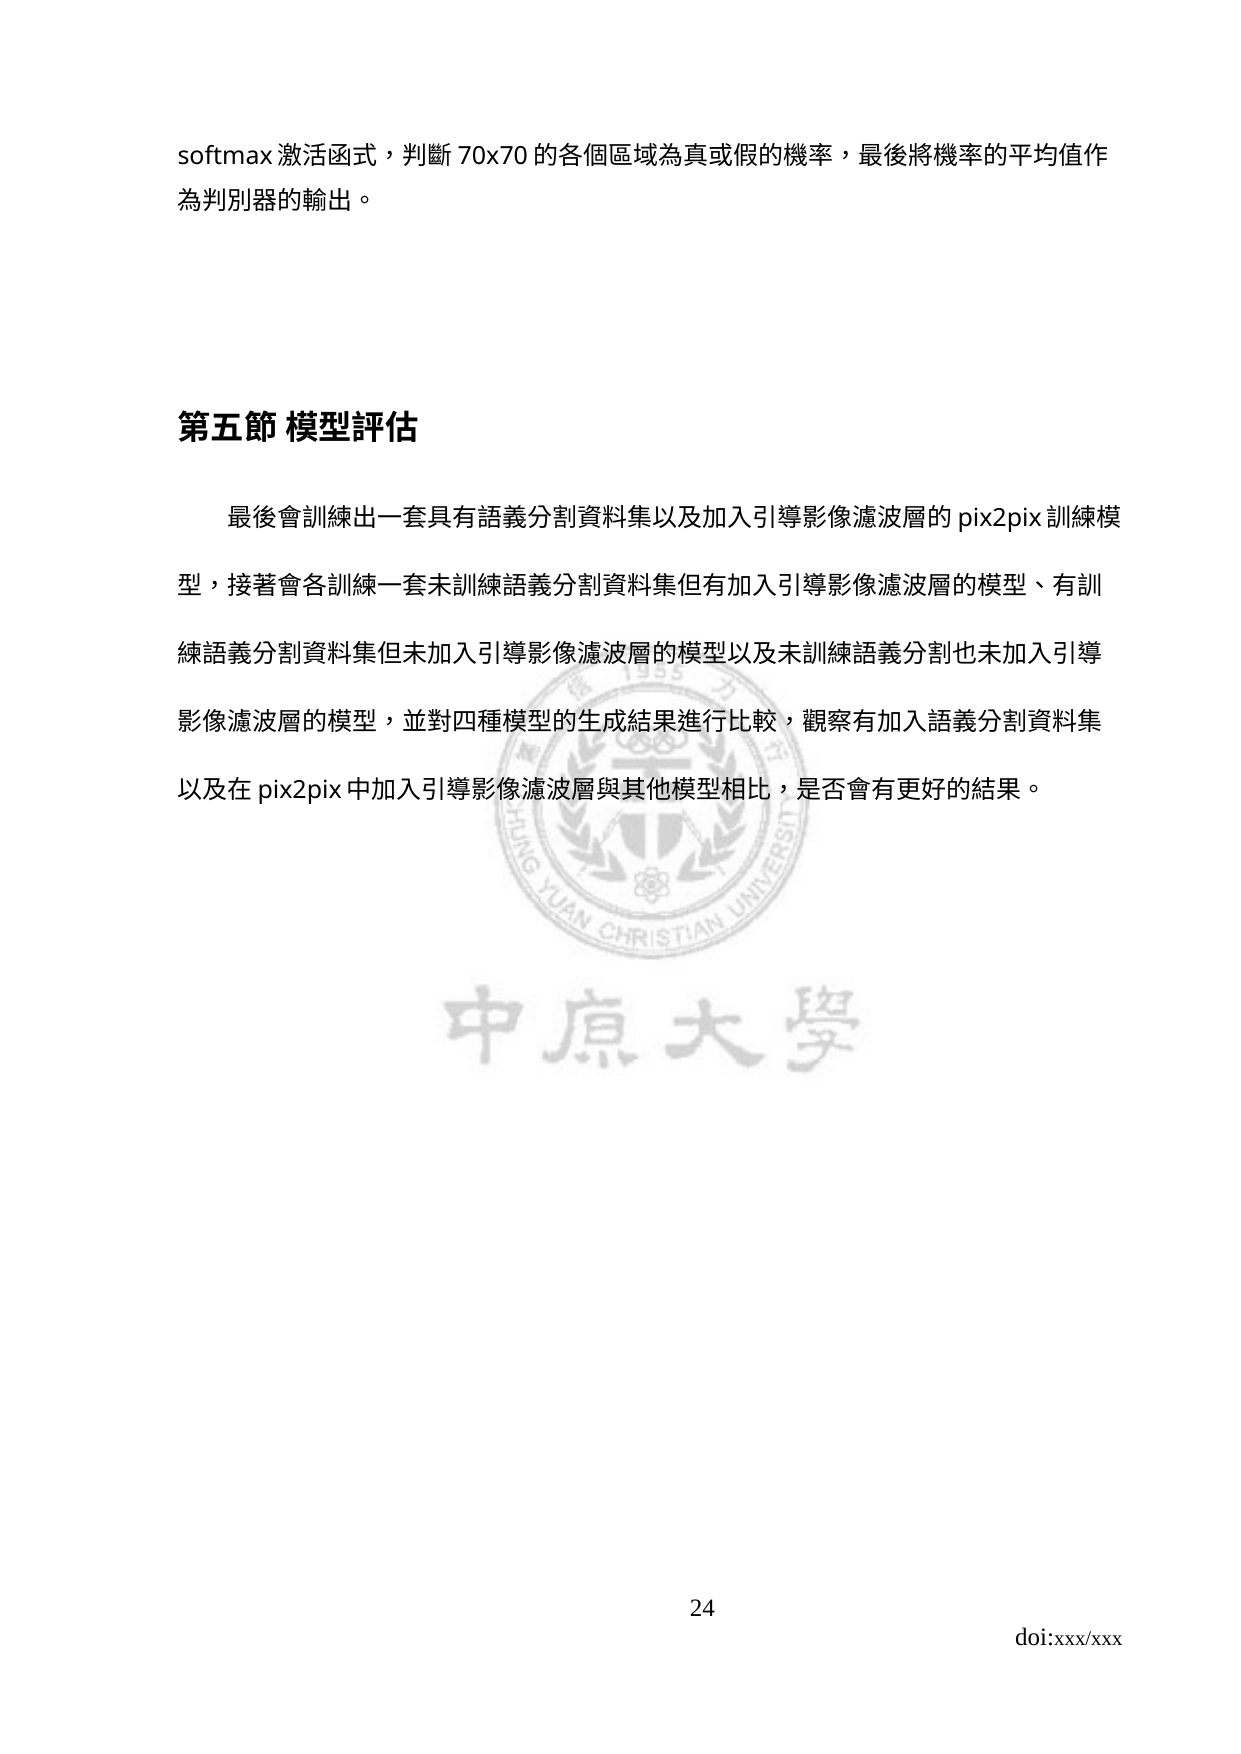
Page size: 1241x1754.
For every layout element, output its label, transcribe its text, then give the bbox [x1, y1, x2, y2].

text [177, 131, 1122, 221]
text 最後會訓練出一套具有語義分割資料集以及加入引導影像濾波層的pix2pix訓練模型，接著會各訓練一套未訓練語義分割資料集但有加入引導影像濾波層的模型、有訓練語義分割資料集但未加入引導影像濾波層的模型以及未訓練語義分割也未加入引導影像濾波層的模型，並對四種模型的生成結果進行比較，觀察有加入語義分割資料集以及在pix2pix中加入引導影像濾波層與其他模型相比，是否會有更好的結果。 [177, 493, 1122, 810]
subtitle 模型評估 [177, 380, 1122, 470]
picture [420, 810, 879, 1085]
